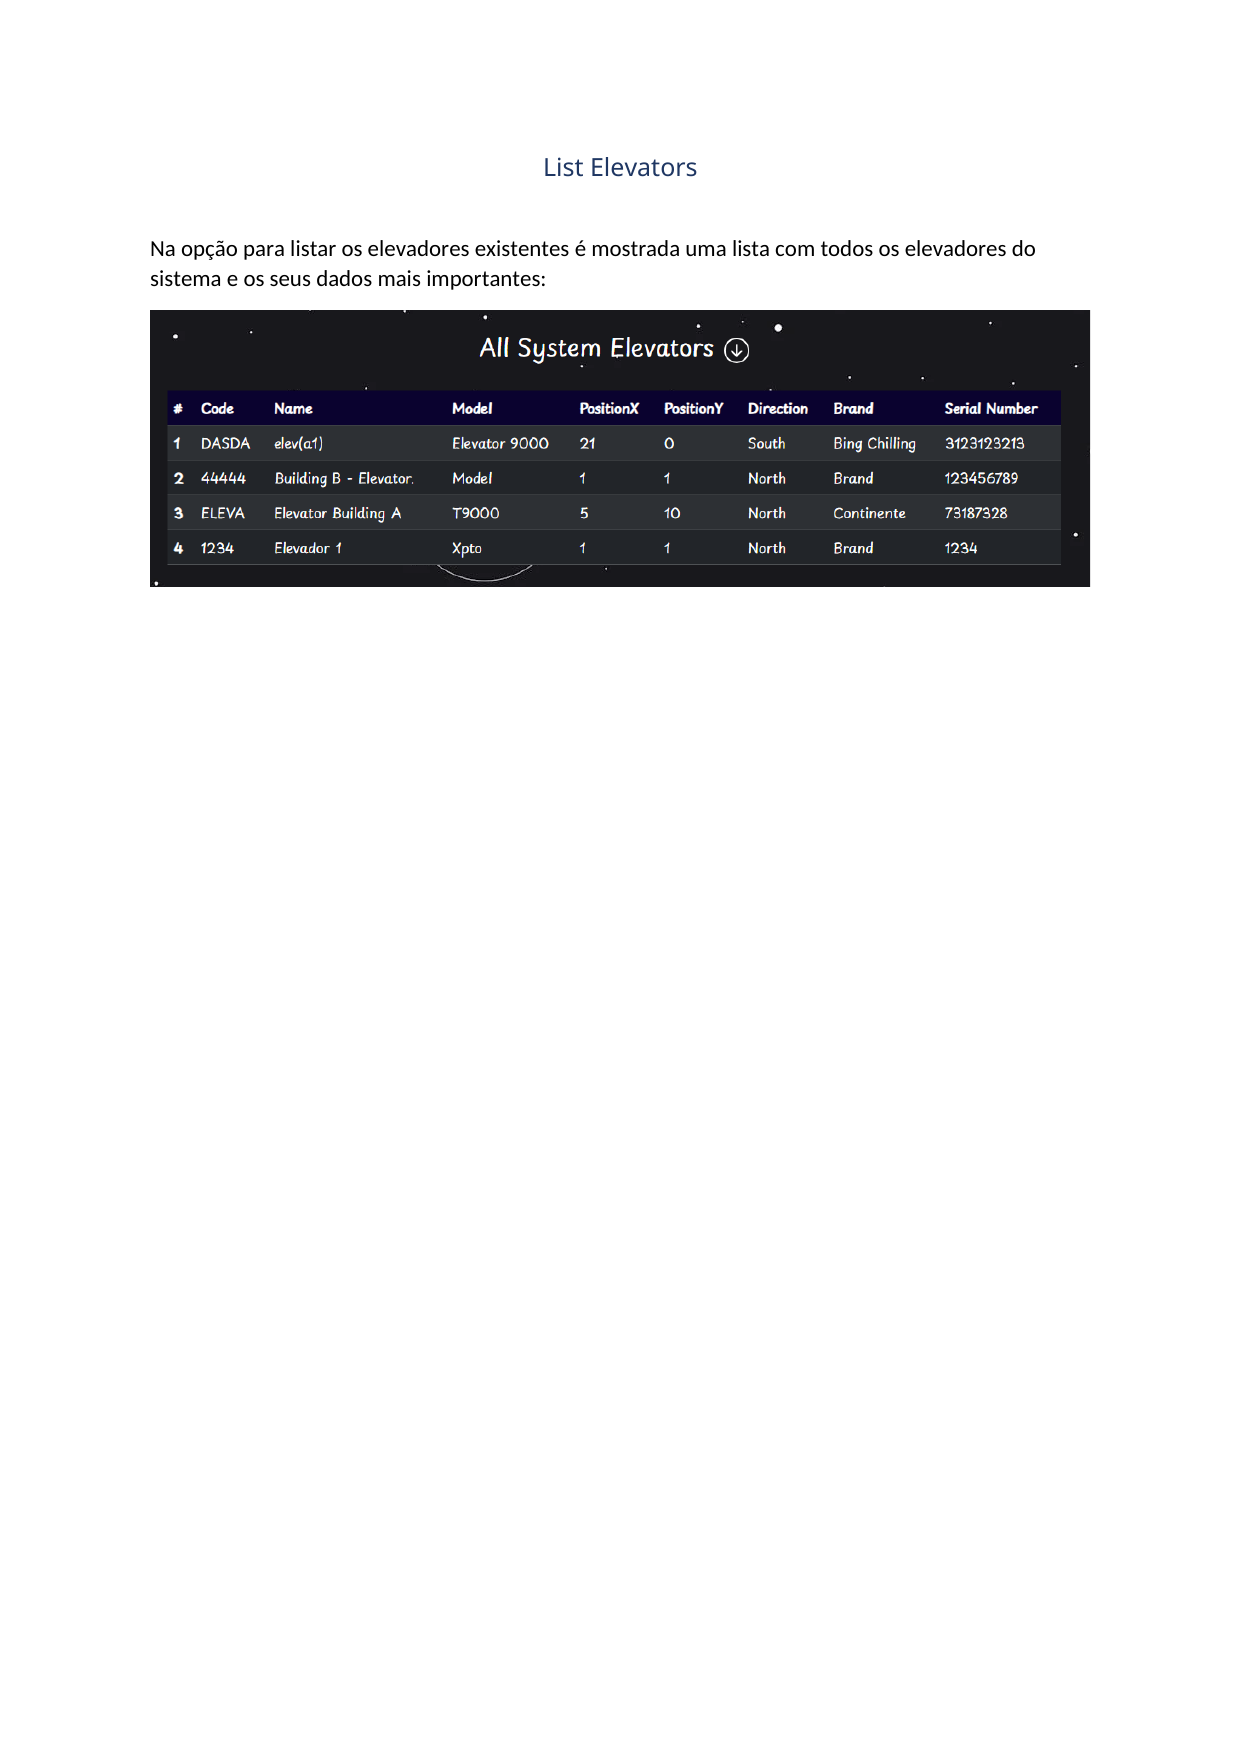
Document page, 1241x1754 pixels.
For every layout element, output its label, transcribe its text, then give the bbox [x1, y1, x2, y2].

subtitle List Elevators [150, 150, 1090, 184]
picture [150, 310, 1091, 587]
text Na opção para listar os elevadores existentes é mostrada uma lista com todos os elevadores do sistema e os seus dados mais importantes: [150, 234, 1090, 292]
